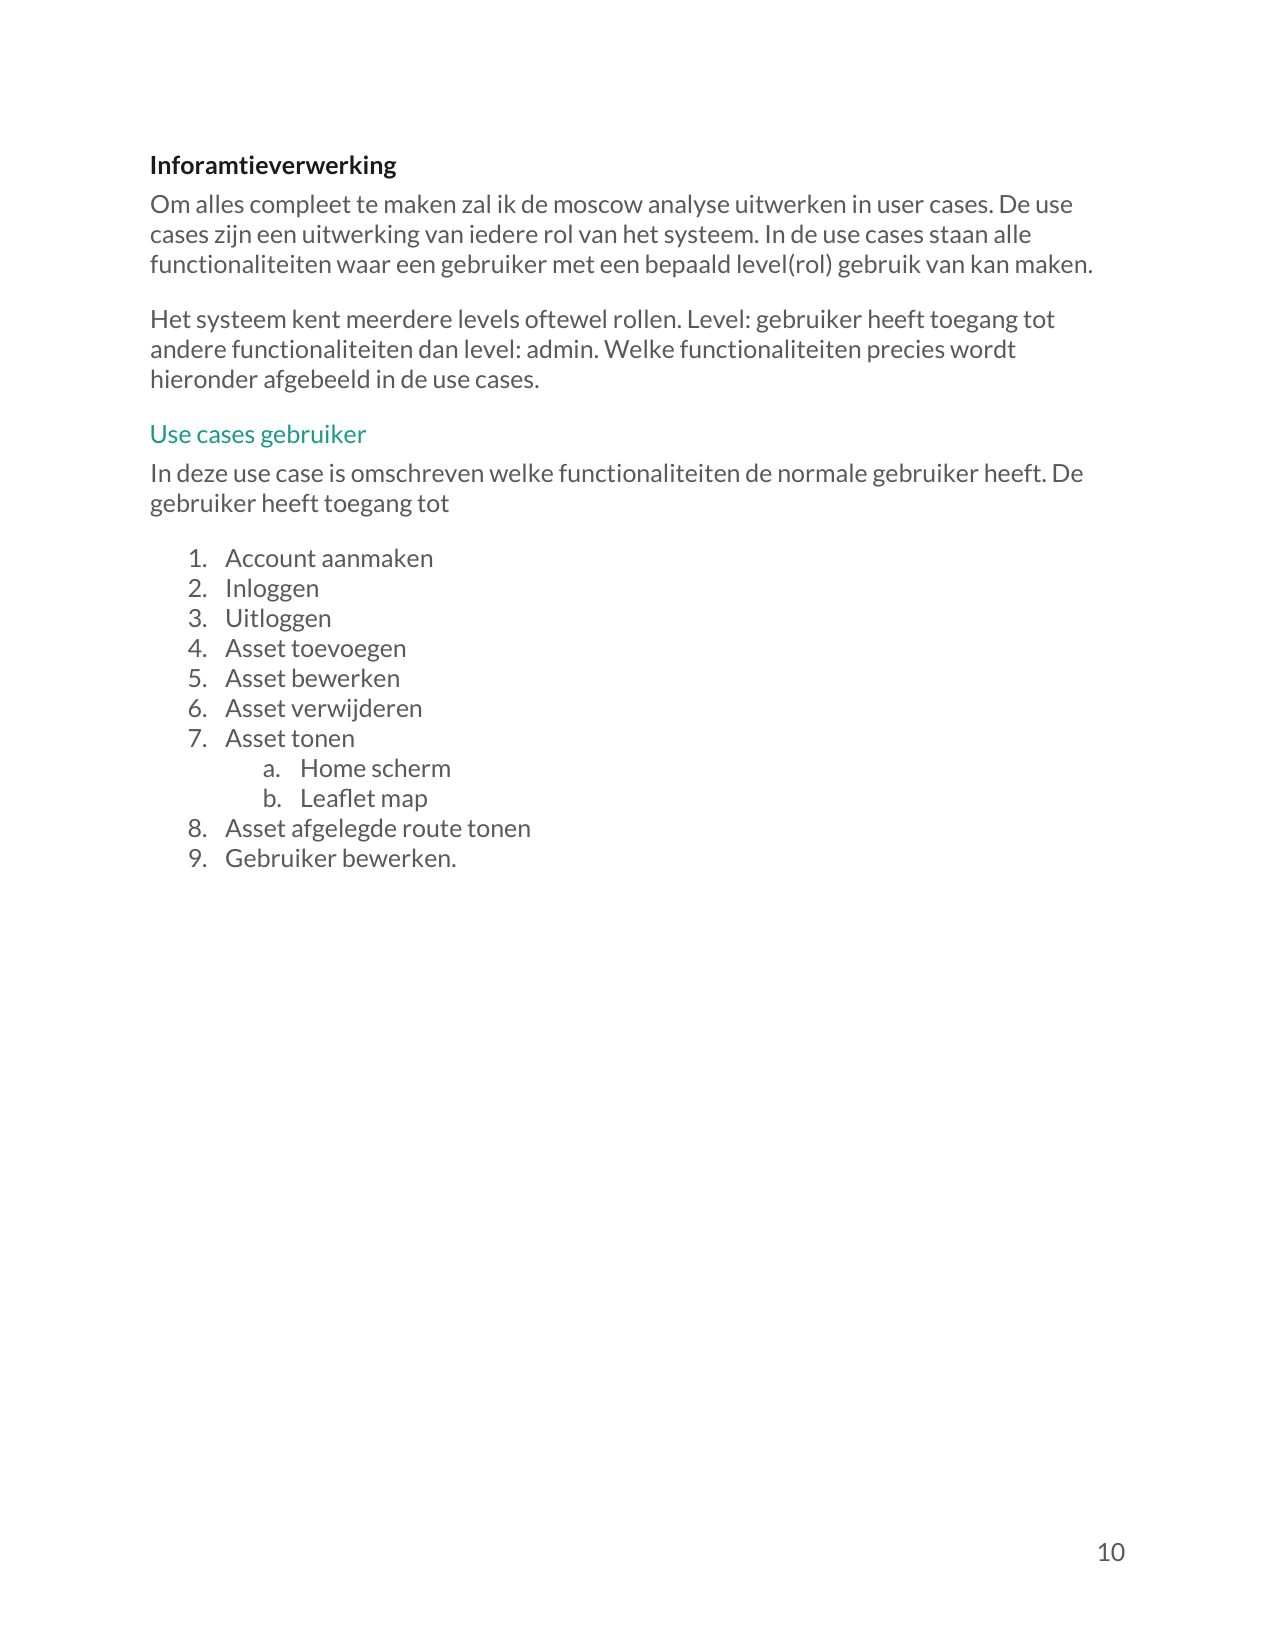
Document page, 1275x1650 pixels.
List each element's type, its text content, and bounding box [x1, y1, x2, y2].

text Om alles compleet te maken zal ik de moscow analyse uitwerken in user cases. De use cases zijn een uitwerking van iedere rol van het systeem. In de use cases staan alle functionaliteiten waar een gebruiker met een bepaald level(rol) gebruik van kan maken. [150, 189, 1125, 279]
text Het systeem kent meerdere levels oftewel rollen. Level: gebruiker heeft toegang tot andere functionaliteiten dan level: admin. Welke functionaliteiten precies wordt hieronder afgebeeld in de use cases. [150, 304, 1125, 394]
list Leaflet map [262, 783, 1125, 813]
list Asset verwijderen [187, 693, 1125, 723]
list Account aanmaken [187, 543, 1125, 573]
list Asset toevoegen [187, 633, 1125, 663]
list Asset afgelegde route tonen [187, 813, 1125, 843]
list Gebruiker bewerken. [187, 843, 1125, 873]
list Asset bewerken [187, 663, 1125, 693]
list Asset tonen [187, 723, 1125, 753]
list Home scherm [262, 753, 1125, 783]
list Uitloggen [187, 603, 1125, 633]
text In deze use case is omschreven welke functionaliteiten de normale gebruiker heeft. De gebruiker heeft toegang tot [150, 458, 1125, 518]
subtitle Inforamtieverwerking [149, 150, 1125, 180]
list Inloggen [187, 573, 1125, 603]
subtitle Use cases gebruiker [149, 419, 1125, 449]
